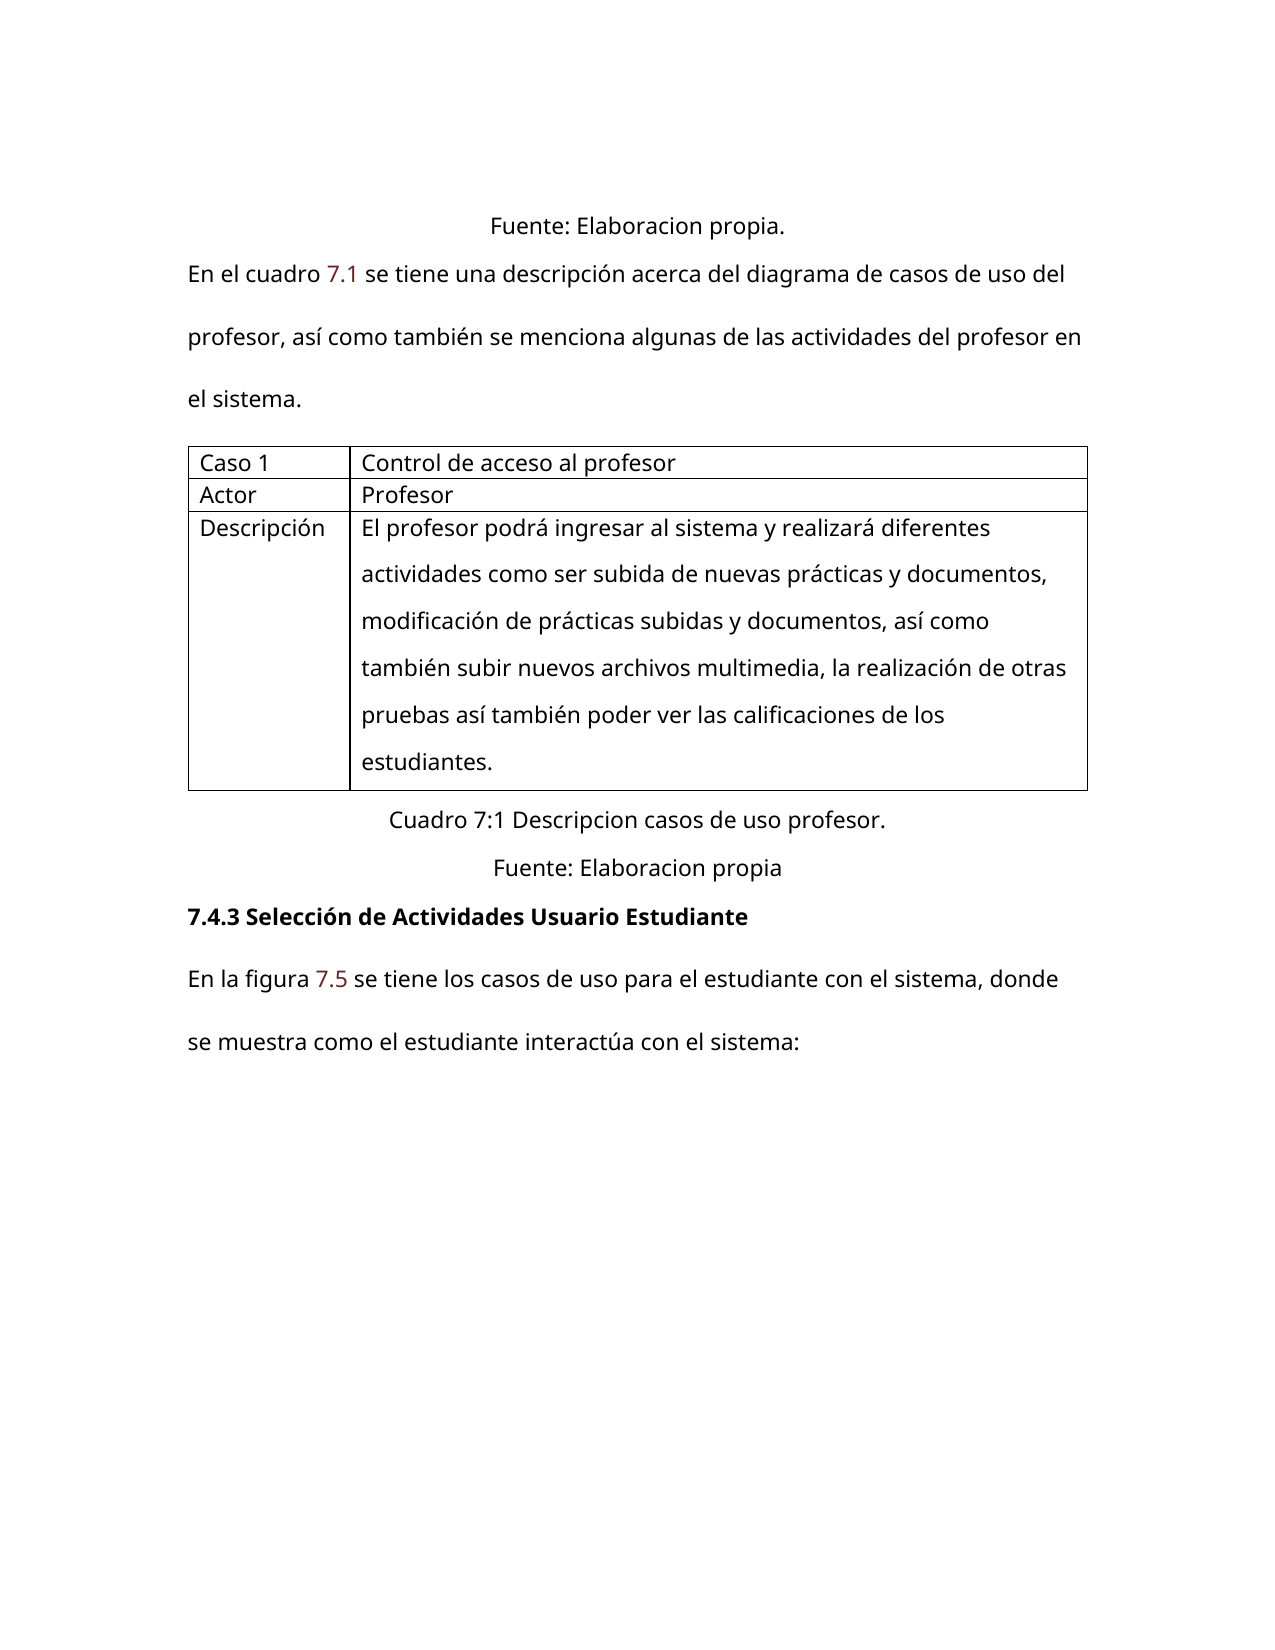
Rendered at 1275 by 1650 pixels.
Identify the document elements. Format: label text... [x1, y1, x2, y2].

table_header Control de acceso al profesor [351, 447, 1087, 478]
text Cuadro 7:1 Descripcion casos de uso profesor. [187, 804, 1087, 835]
subtitle 7.4.3 Selección de Actividades Usuario Estudiante [187, 901, 1087, 932]
text En el cuadro 7.1 se tiene una descripción acerca del diagrama de casos de uso del profesor, así como también se menciona algunas de las actividades del profesor en el sistema. [187, 258, 1087, 415]
text Fuente: Elaboracion propia. [187, 210, 1087, 241]
text En la figura 7.5 se tiene los casos de uso para el estudiante con el sistema, donde se muestra como el estudiante interactúa con el sistema: [187, 963, 1087, 1057]
table_cell Profesor [351, 479, 1087, 511]
table_cell Descripción [189, 512, 349, 790]
table_header Caso 1 [189, 447, 349, 478]
table_cell Actor [189, 479, 349, 511]
text Fuente: Elaboracion propia [187, 852, 1087, 883]
table_cell El profesor podrá ingresar al sistema y realizará diferentes actividades como ser subida de nuevas prácticas y documentos, modificación de prácticas subidas y documentos, así como también subir nuevos archivos multimedia, la realización de otras pruebas así también poder ver las calificaciones de los estudiantes. [351, 512, 1087, 790]
